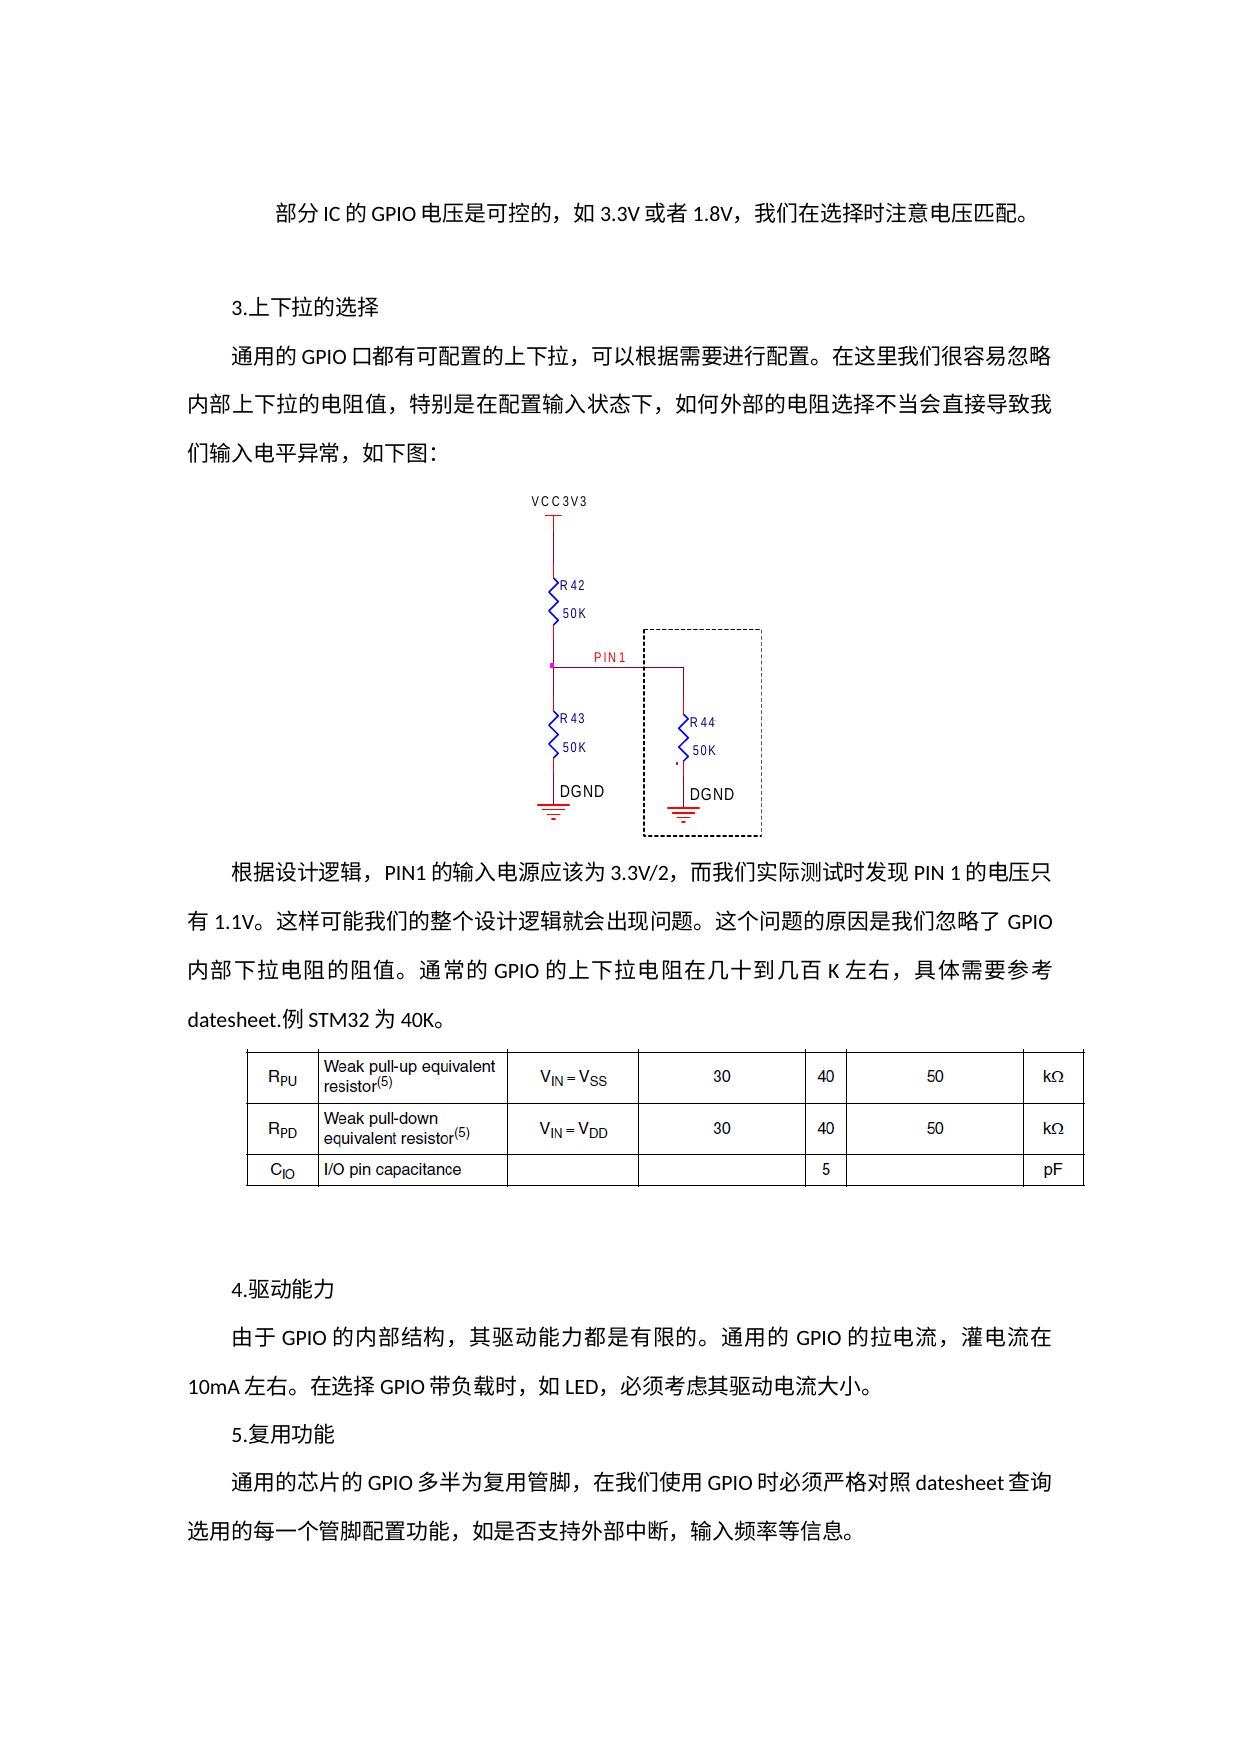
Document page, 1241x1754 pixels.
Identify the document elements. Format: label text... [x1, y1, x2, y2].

picture [231, 1049, 1097, 1191]
text 由于GPIO的内部结构，其驱动能力都是有限的。通用的GPIO的拉电流，灌电流在10mA左右。在选择GPIO带负载时，如LED，必须考虑其驱动电流大小。 [187, 1319, 1053, 1401]
text 5.复用功能 [187, 1417, 1053, 1449]
text 4.驱动能力 [187, 1271, 1053, 1304]
text 通用的芯片的GPIO多半为复用管脚，在我们使用GPIO时必须严格对照datesheet查询选用的每一个管脚配置功能，如是否支持外部中断，输入频率等信息。 [187, 1465, 1053, 1546]
text 根据设计逻辑，PIN1的输入电源应该为3.3V/2，而我们实际测试时发现PIN 1的电压只有1.1V。这样可能我们的整个设计逻辑就会出现问题。这个问题的原因是我们忽略了GPIO内部下拉电阻的阻值。通常的GPIO的上下拉电阻在几十到几百K左右，具体需要参考datesheet.例STM32 为40K。 [187, 855, 1053, 1034]
text 3.上下拉的选择 [187, 290, 1053, 322]
text 部分IC的GPIO电压是可控的，如3.3V或者1.8V，我们在选择时注意电压匹配。 [231, 196, 1053, 228]
text 通用的GPIO口都有可配置的上下拉，可以根据需要进行配置。在这里我们很容易忽略内部上下拉的电阻值，特别是在配置输入状态下，如何外部的电阻选择不当会直接导致我们输入电平异常，如下图： [187, 338, 1053, 468]
